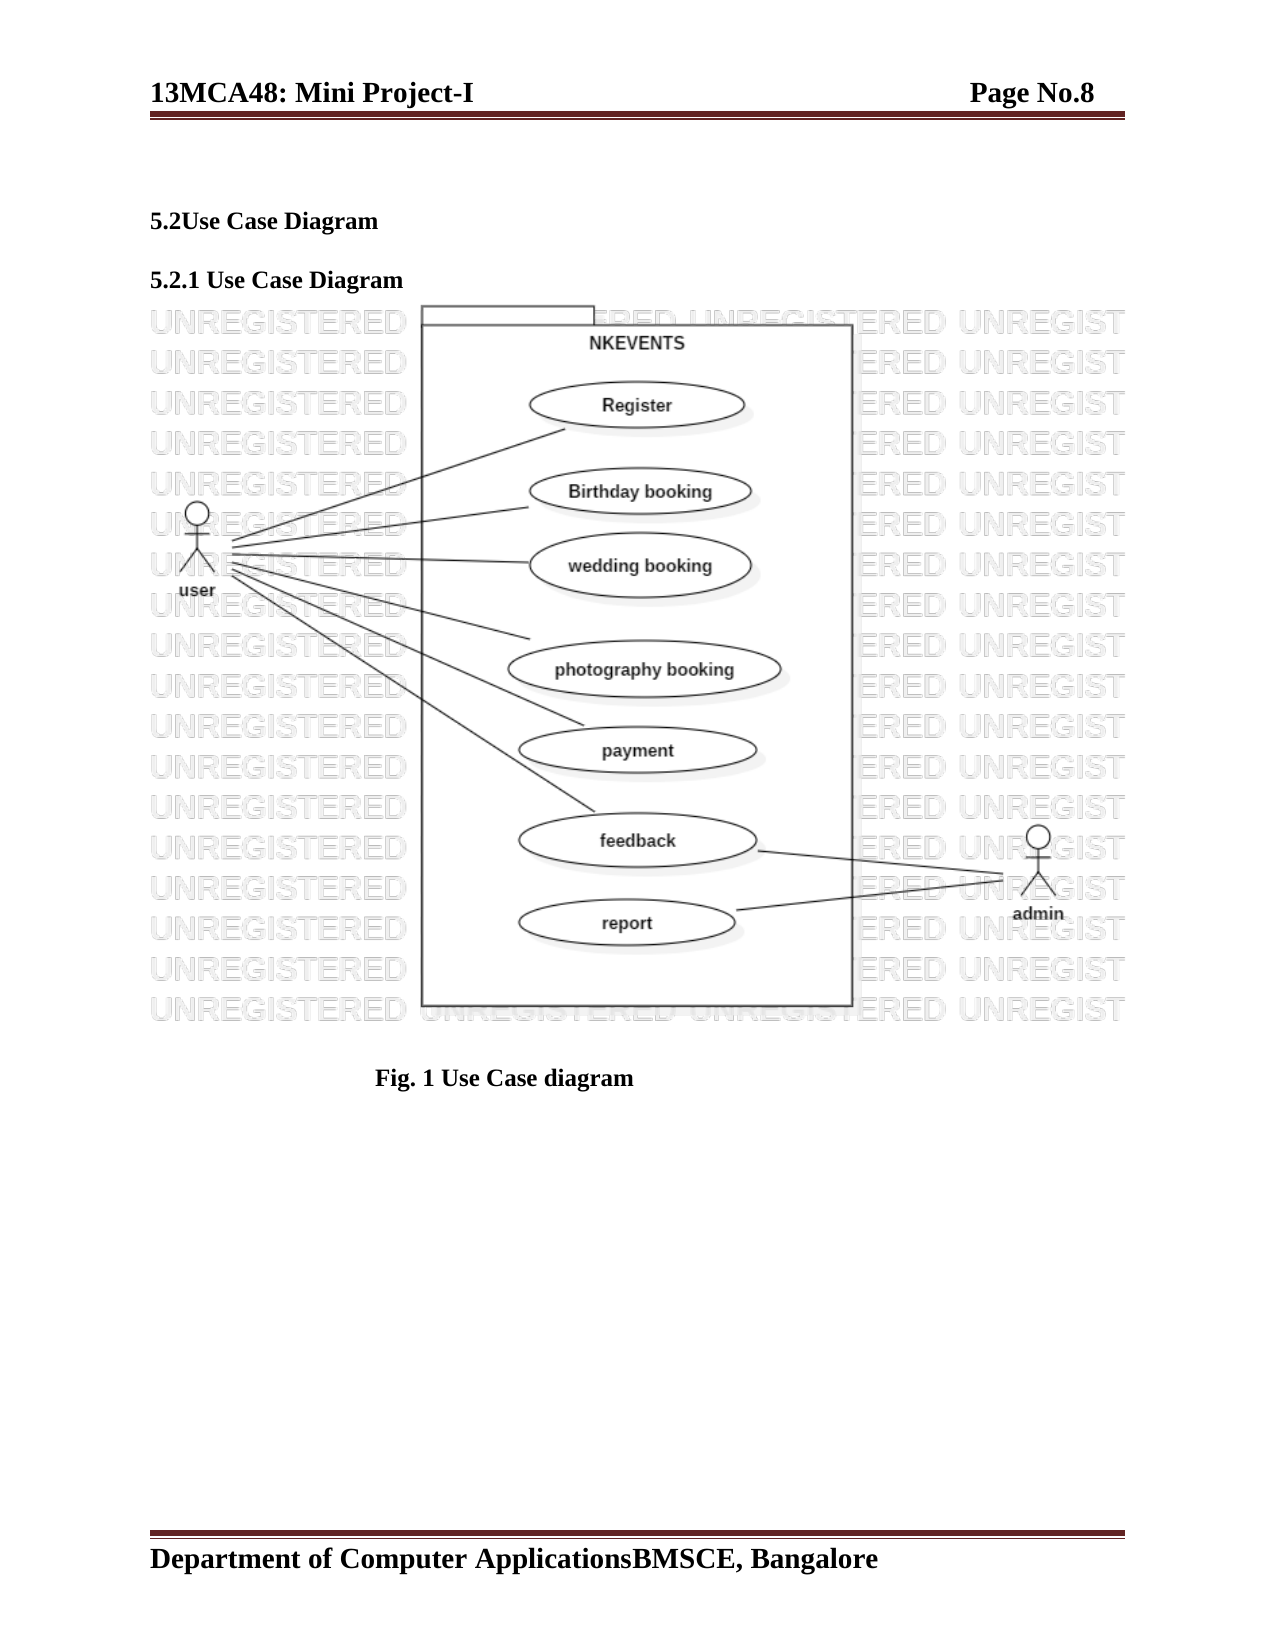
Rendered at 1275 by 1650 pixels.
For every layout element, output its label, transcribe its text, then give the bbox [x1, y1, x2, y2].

subtitle 5.2.1 Use Case Diagram [150, 265, 1125, 293]
picture [150, 293, 1125, 1060]
subtitle 5.2Use Case Diagram [150, 206, 1125, 234]
subtitle Fig. 1 Use Case diagram [150, 1063, 1125, 1092]
